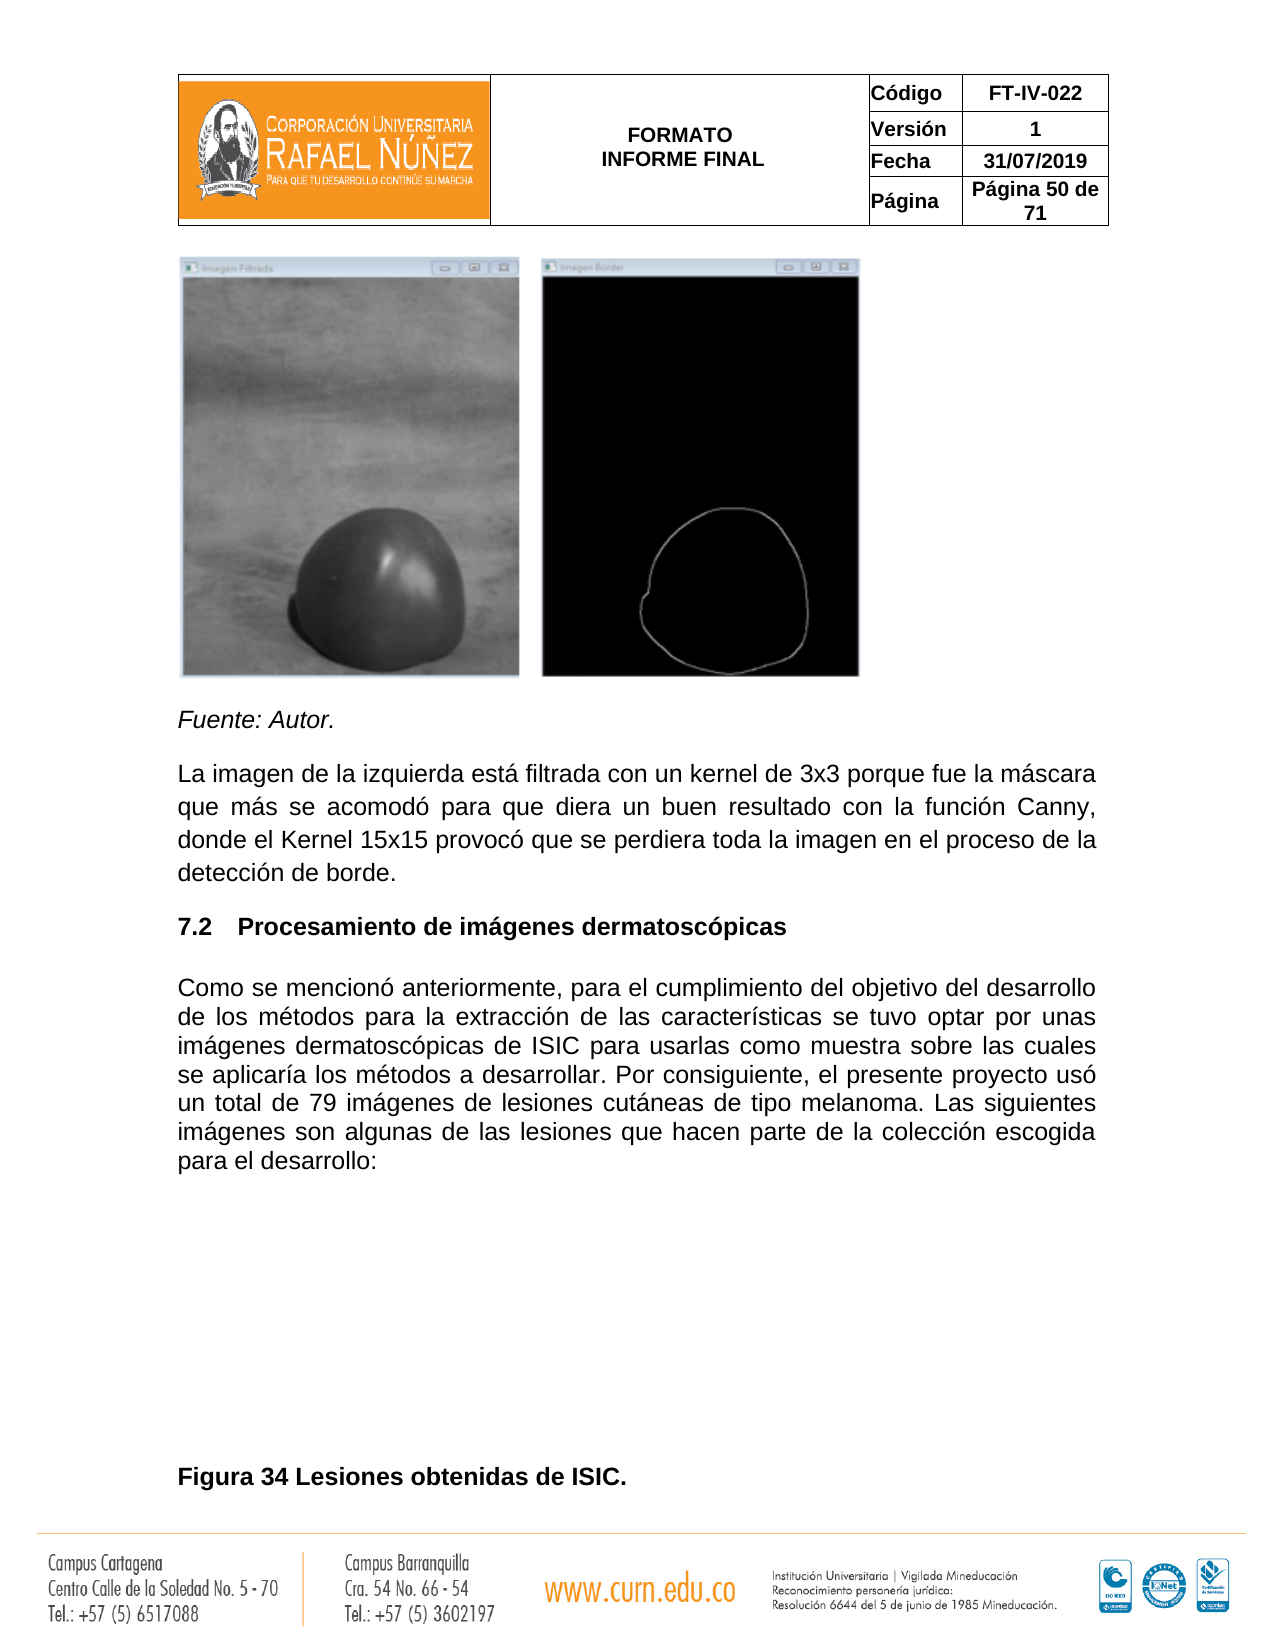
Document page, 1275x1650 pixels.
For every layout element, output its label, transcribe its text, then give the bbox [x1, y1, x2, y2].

subtitle Procesamiento de imágenes dermatoscópicas [177, 912, 1098, 940]
text Fuente: Autor. [177, 705, 1098, 733]
list Como se mencionó anteriormente, para el cumplimiento del objetivo del desarrollo de los métodos para la extracción de las características se tuvo optar por unas imágenes dermatoscópicas de ISIC para usarlas como muestra sobre las cuales se aplicaría los métodos a desarrollar. Por consiguiente, el presente proyecto usó un total de 79 imágenes de lesiones cutáneas de tipo melanoma. Las siguientes imágenes son algunas de las lesiones que hacen parte de la colección escogida para el desarrollo: [177, 973, 1098, 1174]
text La imagen de la izquierda está filtrada con un kernel de 3x3 porque fue la máscara que más se acomodó para que diera un buen resultado con la función Canny, donde el Kernel 15x15 provocó que se perdiera toda la imagen en el proceso de la detección de borde. [177, 759, 1098, 886]
picture [178, 81, 490, 219]
picture [0, 1514, 1275, 1644]
list Figura 34 Lesiones obtenidas de ISIC. [177, 1462, 1098, 1491]
